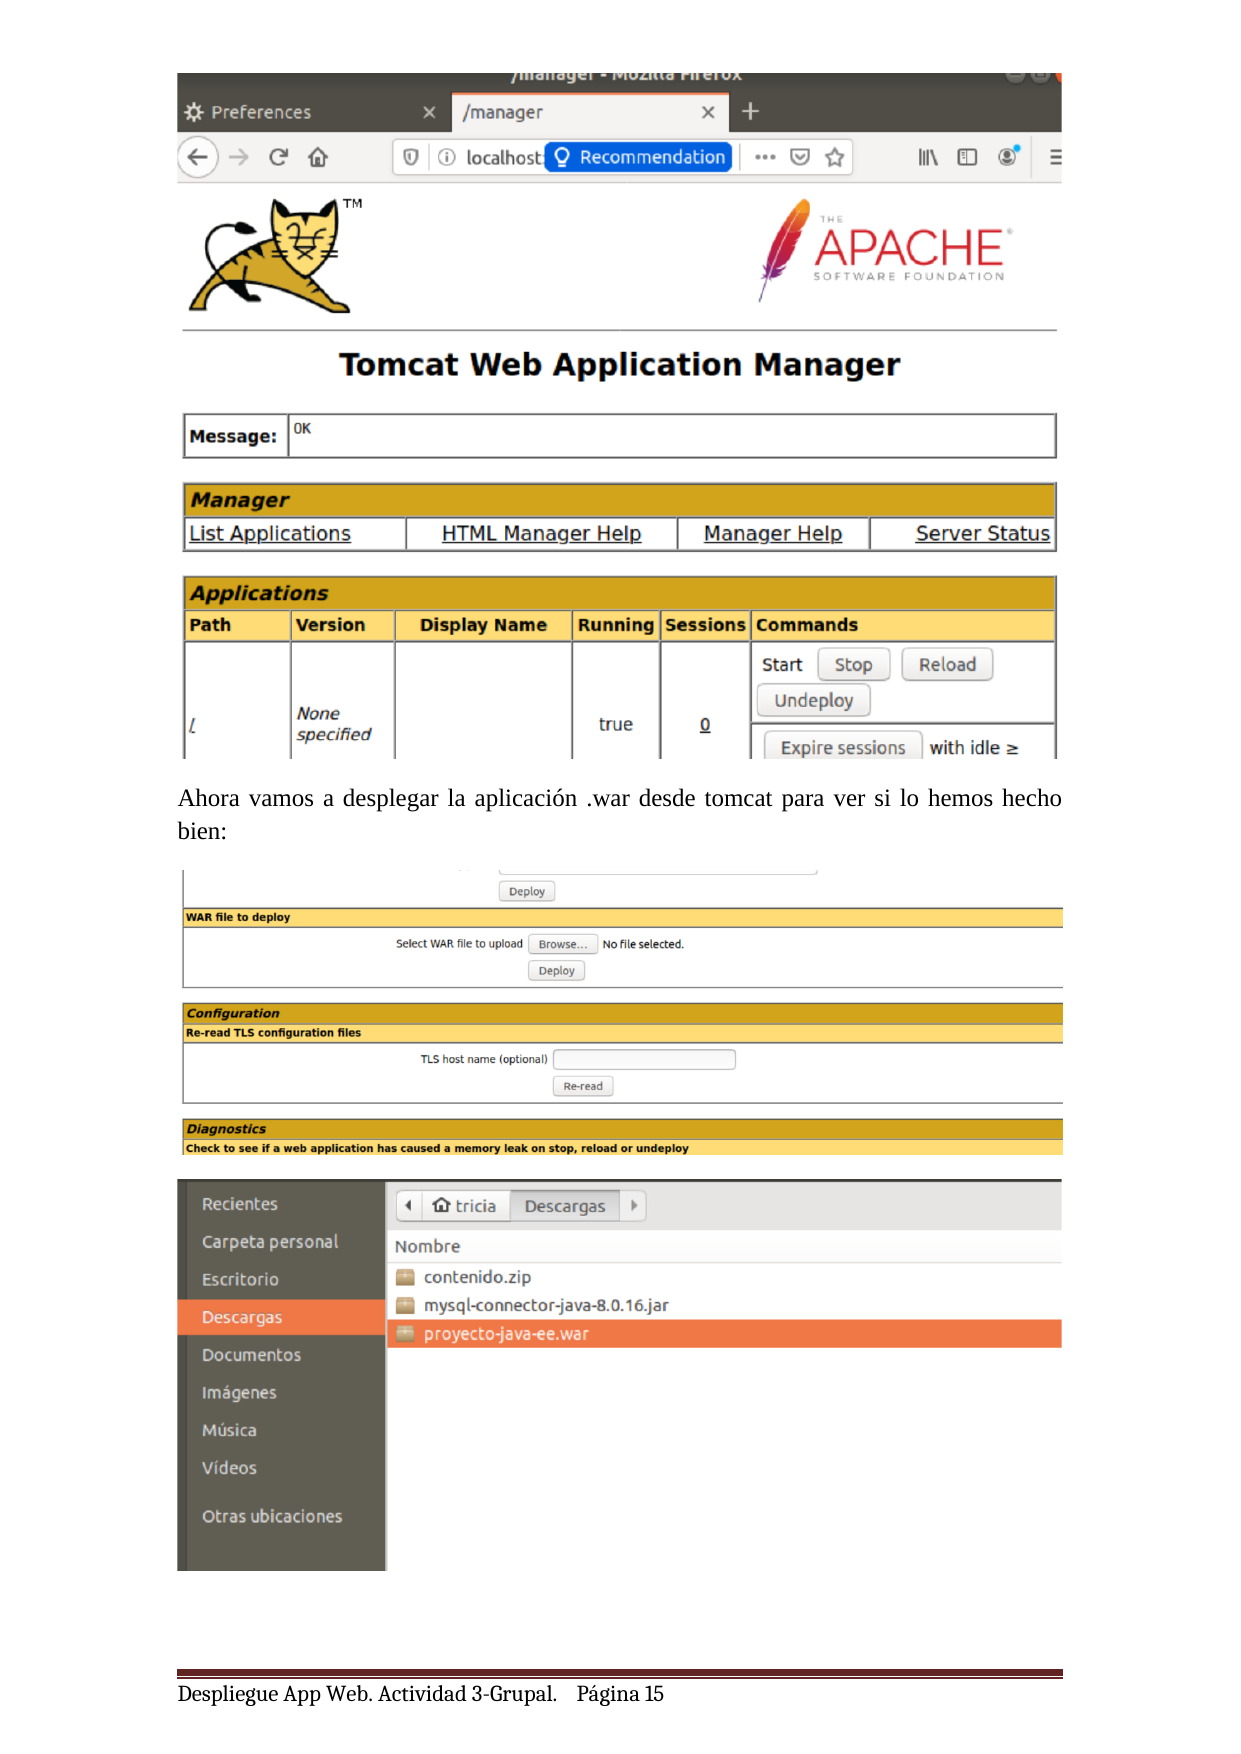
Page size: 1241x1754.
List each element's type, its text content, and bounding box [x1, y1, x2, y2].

picture [177, 73, 1062, 759]
picture [177, 870, 1063, 1155]
picture [177, 1179, 1062, 1571]
text Ahora vamos a desplegar la aplicación .war desde tomcat para ver si lo hemos hecho bien: [177, 783, 1063, 845]
